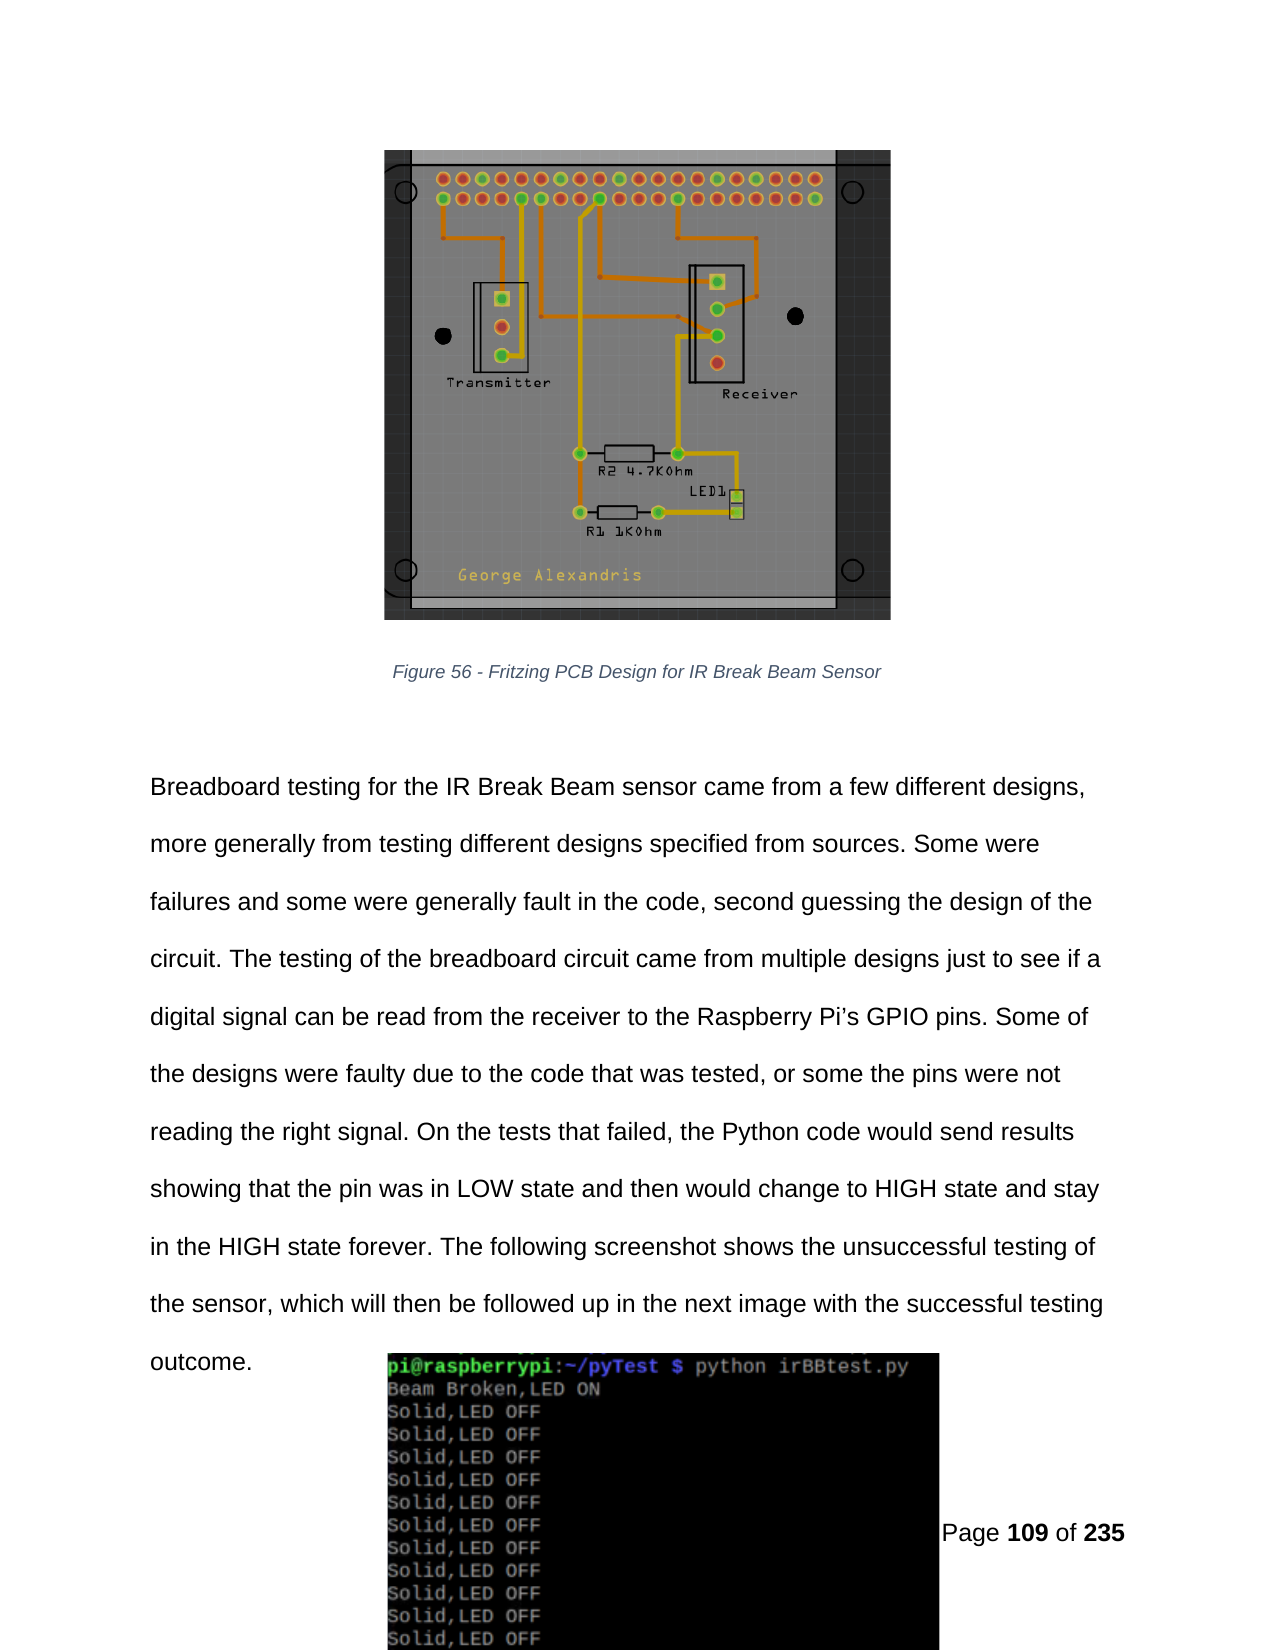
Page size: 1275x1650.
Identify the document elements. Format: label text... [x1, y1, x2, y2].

picture [384, 150, 891, 620]
picture [387, 1353, 940, 1650]
text Breadboard testing for the IR Break Beam sensor came from a few different designs, more generally from testing different designs specified from sources. Some were failures and some were generally fault in the code, second guessing the design of the circuit. The testing of the breadboard circuit came from multiple designs just to see if a digital signal can be read from the receiver to the Raspberry Pi’s GPIO pins. Some of the designs were faulty due to the code that was tested, or some the pins were not reading the right signal. On the tests that failed, the Python code would send results showing that the pin was in LOW state and then would change to HIGH state and stay in the HIGH state forever. The following screenshot shows the unsuccessful testing of the sensor, which will then be followed up in the next image with the successful testing outcome. [150, 772, 1125, 1376]
